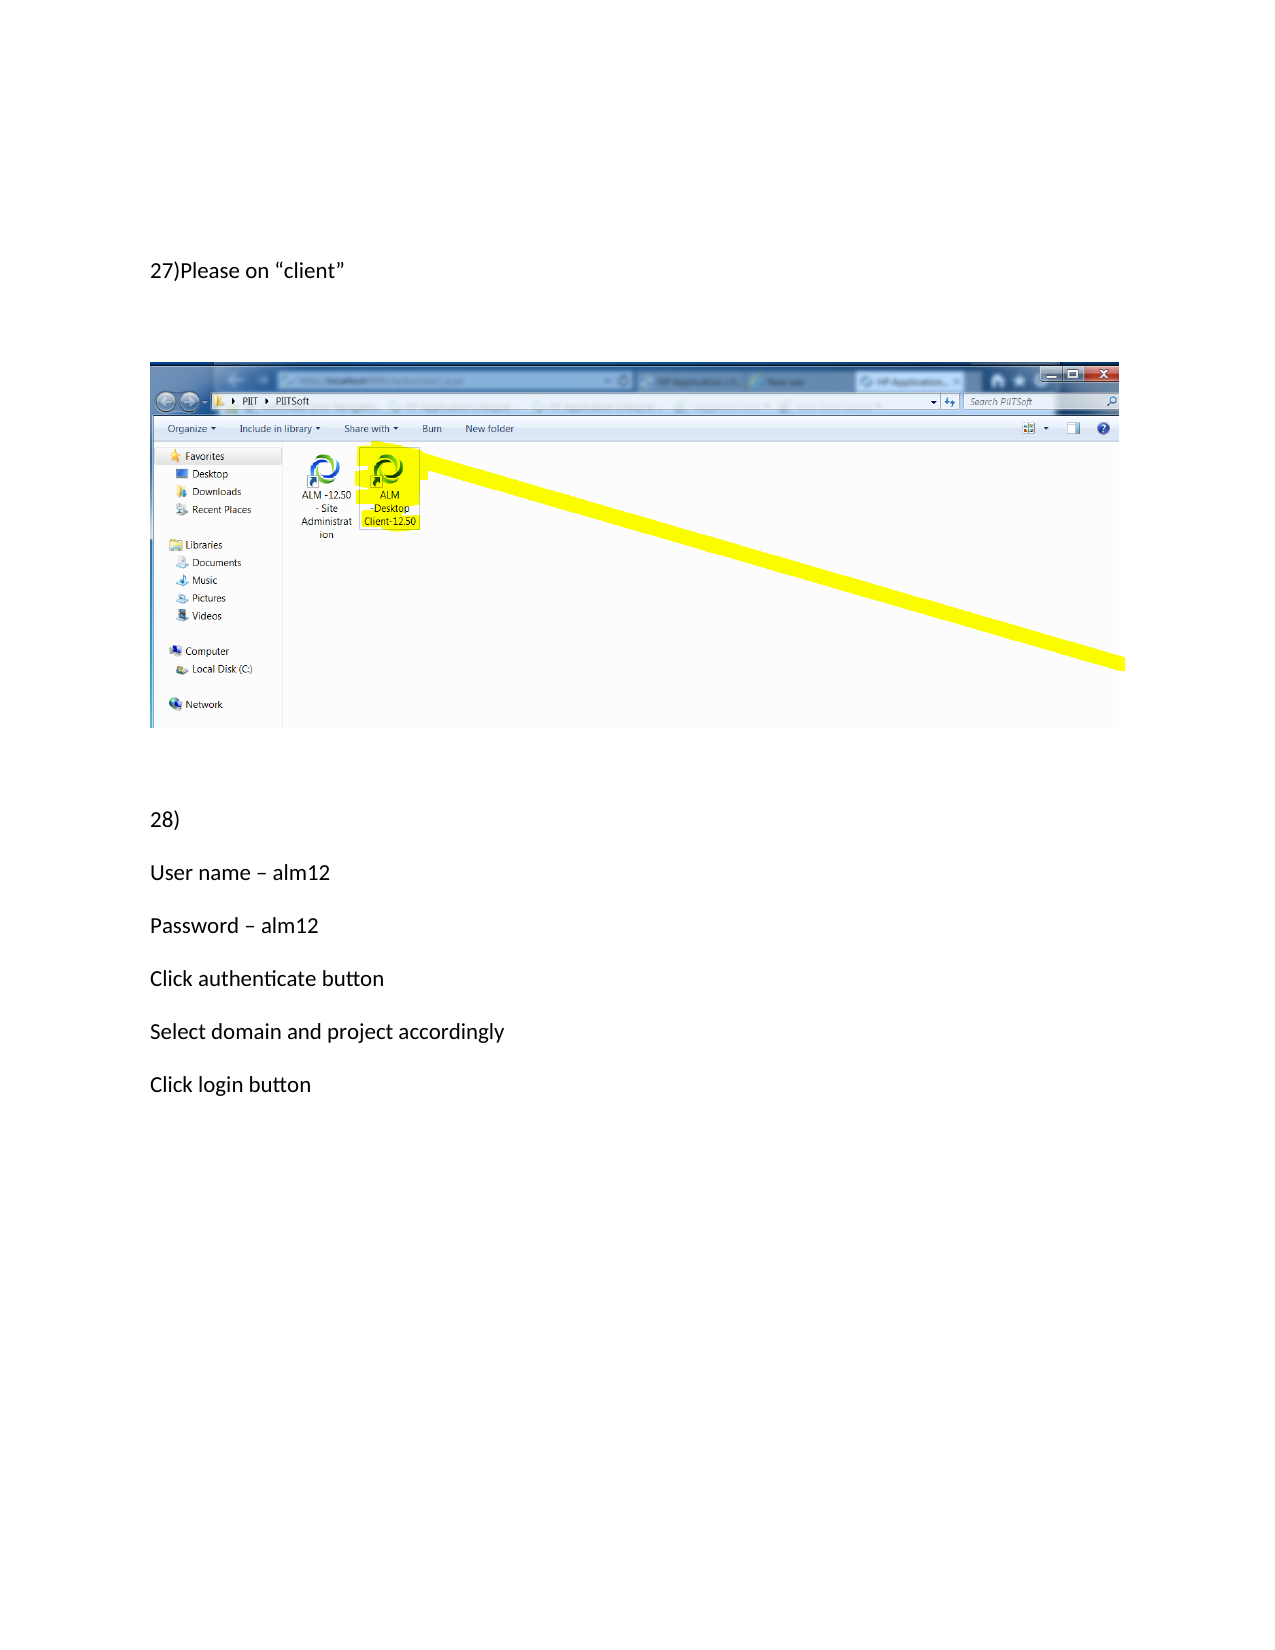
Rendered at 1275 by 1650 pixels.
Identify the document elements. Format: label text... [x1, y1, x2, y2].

text 28) [150, 805, 1125, 833]
text Select domain and project accordingly [150, 1017, 1125, 1045]
picture [150, 362, 1125, 728]
text Password – alm12 [150, 911, 1125, 939]
text Click login button [150, 1070, 1125, 1098]
text User name – alm12 [150, 858, 1125, 886]
text 27)Please on “client” [150, 256, 1125, 284]
text Click authenticate button [150, 964, 1125, 992]
